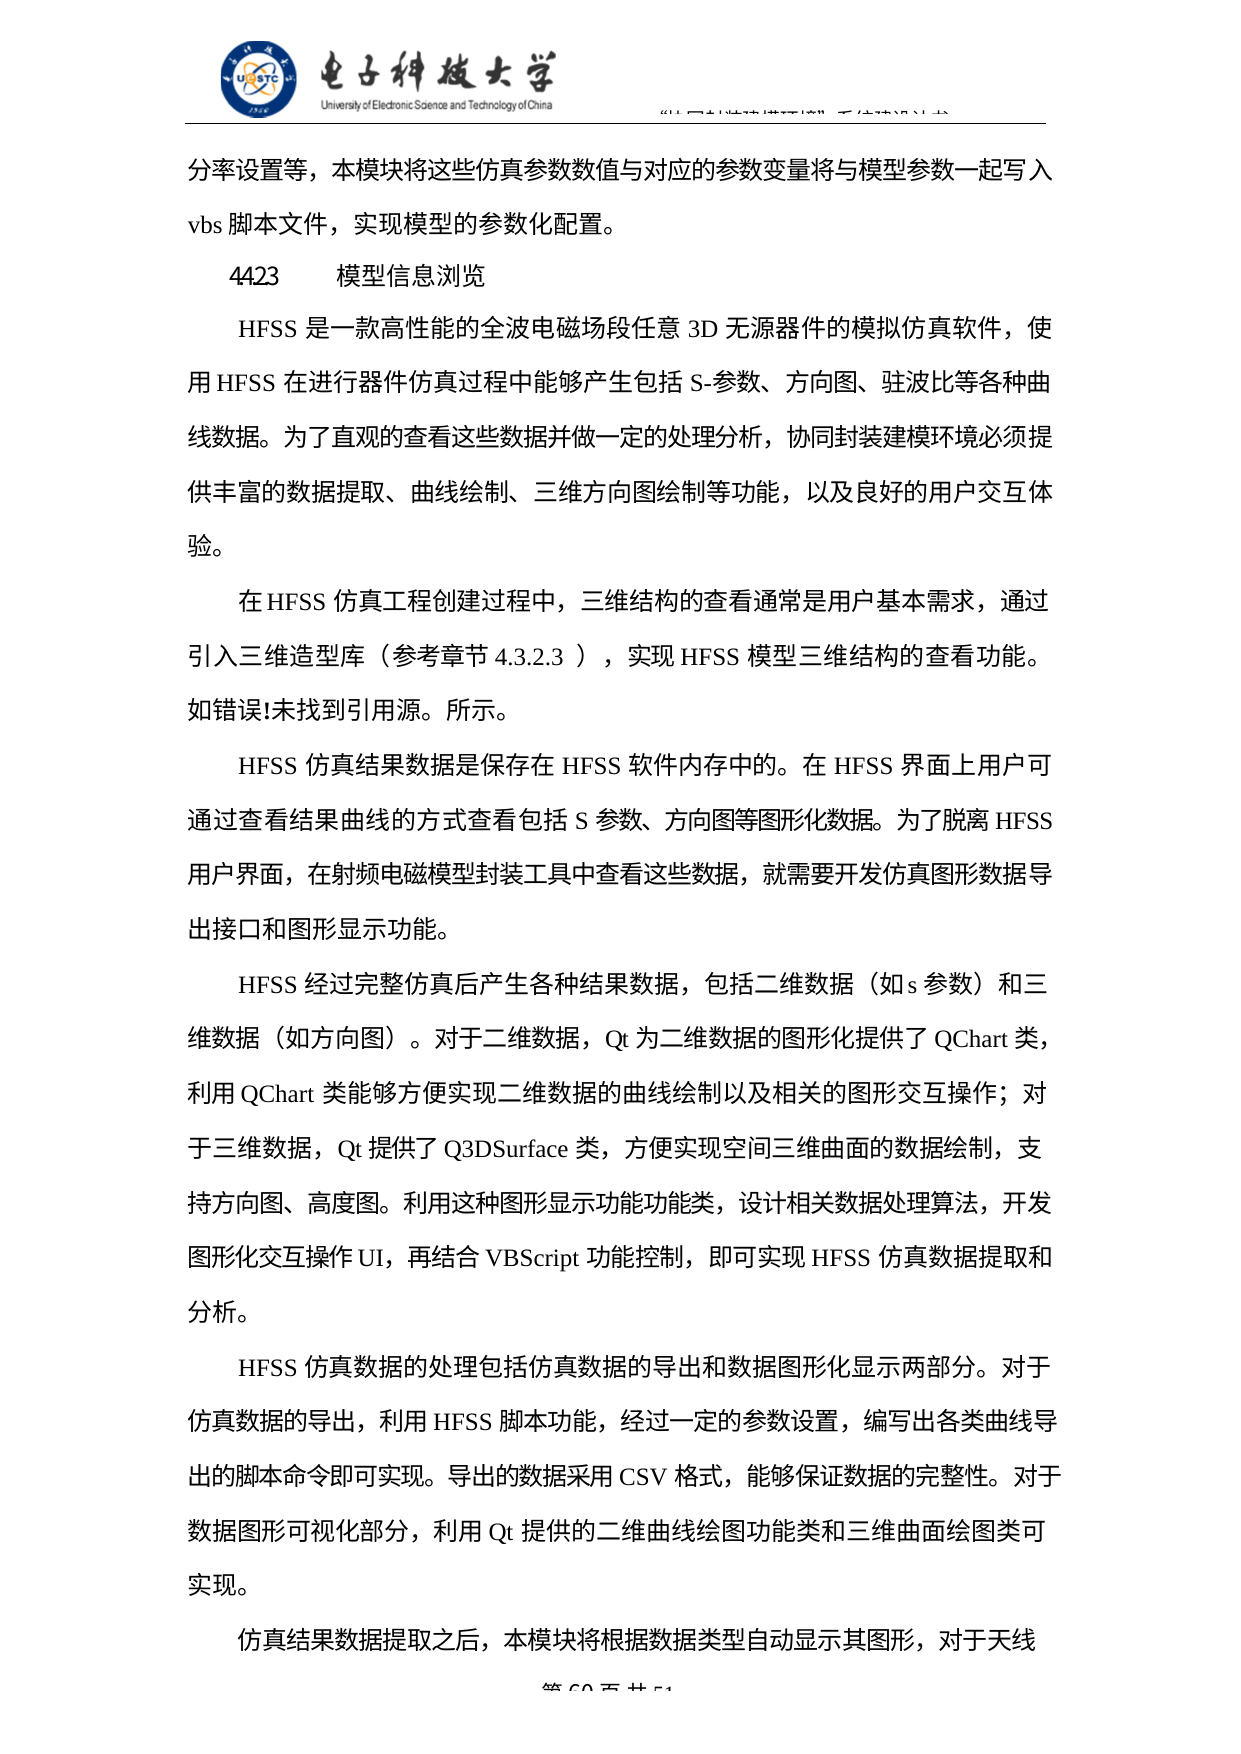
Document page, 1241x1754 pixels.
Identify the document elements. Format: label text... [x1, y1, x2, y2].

text 在 HFSS 仿真工程创建过程中，三维结构的查看通常是用户基本需求，通过引入三维造型库（参考章节 4.3.2.3 ），实现 HFSS 模型三维结构的查看功能。如错误!未找到引用源。所示。 [188, 581, 1053, 727]
list 模型信息浏览 [229, 259, 1238, 291]
text HFSS 经过完整仿真后产生各种结果数据，包括二维数据（如 s 参数）和三维数据（如方向图）。对于二维数据，Qt 为二维数据的图形化提供了 QChart 类， 利用 QChart 类能够方便实现二维数据的曲线绘制以及相关的图形交互操作；对于三维数据，Qt 提供了 Q3DSurface 类，方便实现空间三维曲面的数据绘制，支持方向图、高度图。利用这种图形显示功能功能类，设计相关数据处理算法，开发图形化交互操作 UI，再结合 VBScript 功能控制，即可实现 HFSS 仿真数据提取和分析。 [188, 964, 1066, 1329]
text HFSS 仿真结果数据是保存在 HFSS 软件内存中的。在 HFSS 界面上用户可通过查看结果曲线的方式查看包括S 参数、方向图等图形化数据。为了脱离 HFSS 用户界面，在射频电磁模型封装工具中查看这些数据，就需要开发仿真图形数据导出接口和图形显示功能。 [188, 746, 1053, 946]
text HFSS 仿真数据的处理包括仿真数据的导出和数据图形化显示两部分。对于仿真数据的导出，利用 HFSS 脚本功能，经过一定的参数设置，编写出各类曲线导出的脚本命令即可实现。导出的数据采用 CSV 格式，能够保证数据的完整性。对于数据图形可视化部分，利用 Qt 提供的二维曲线绘图功能类和三维曲面绘图类可实现。 [188, 1347, 1066, 1602]
text HFSS 是一款高性能的全波电磁场段任意 3D 无源器件的模拟仿真软件，使用 HFSS 在进行器件仿真过程中能够产生包括 S-参数、方向图、驻波比等各种曲线数据。为了直观的查看这些数据并做一定的处理分析，协同封装建模环境必须提供丰富的数据提取、曲线绘制、三维方向图绘制等功能，以及良好的用户交互体验。 [188, 308, 1053, 563]
text 分率设置等，本模块将这些仿真参数数值与对应的参数变量将与模型参数一起写入 vbs 脚本文件，实现模型的参数化配置。 [188, 150, 1053, 241]
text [188, 1621, 1053, 1657]
picture [220, 41, 556, 118]
